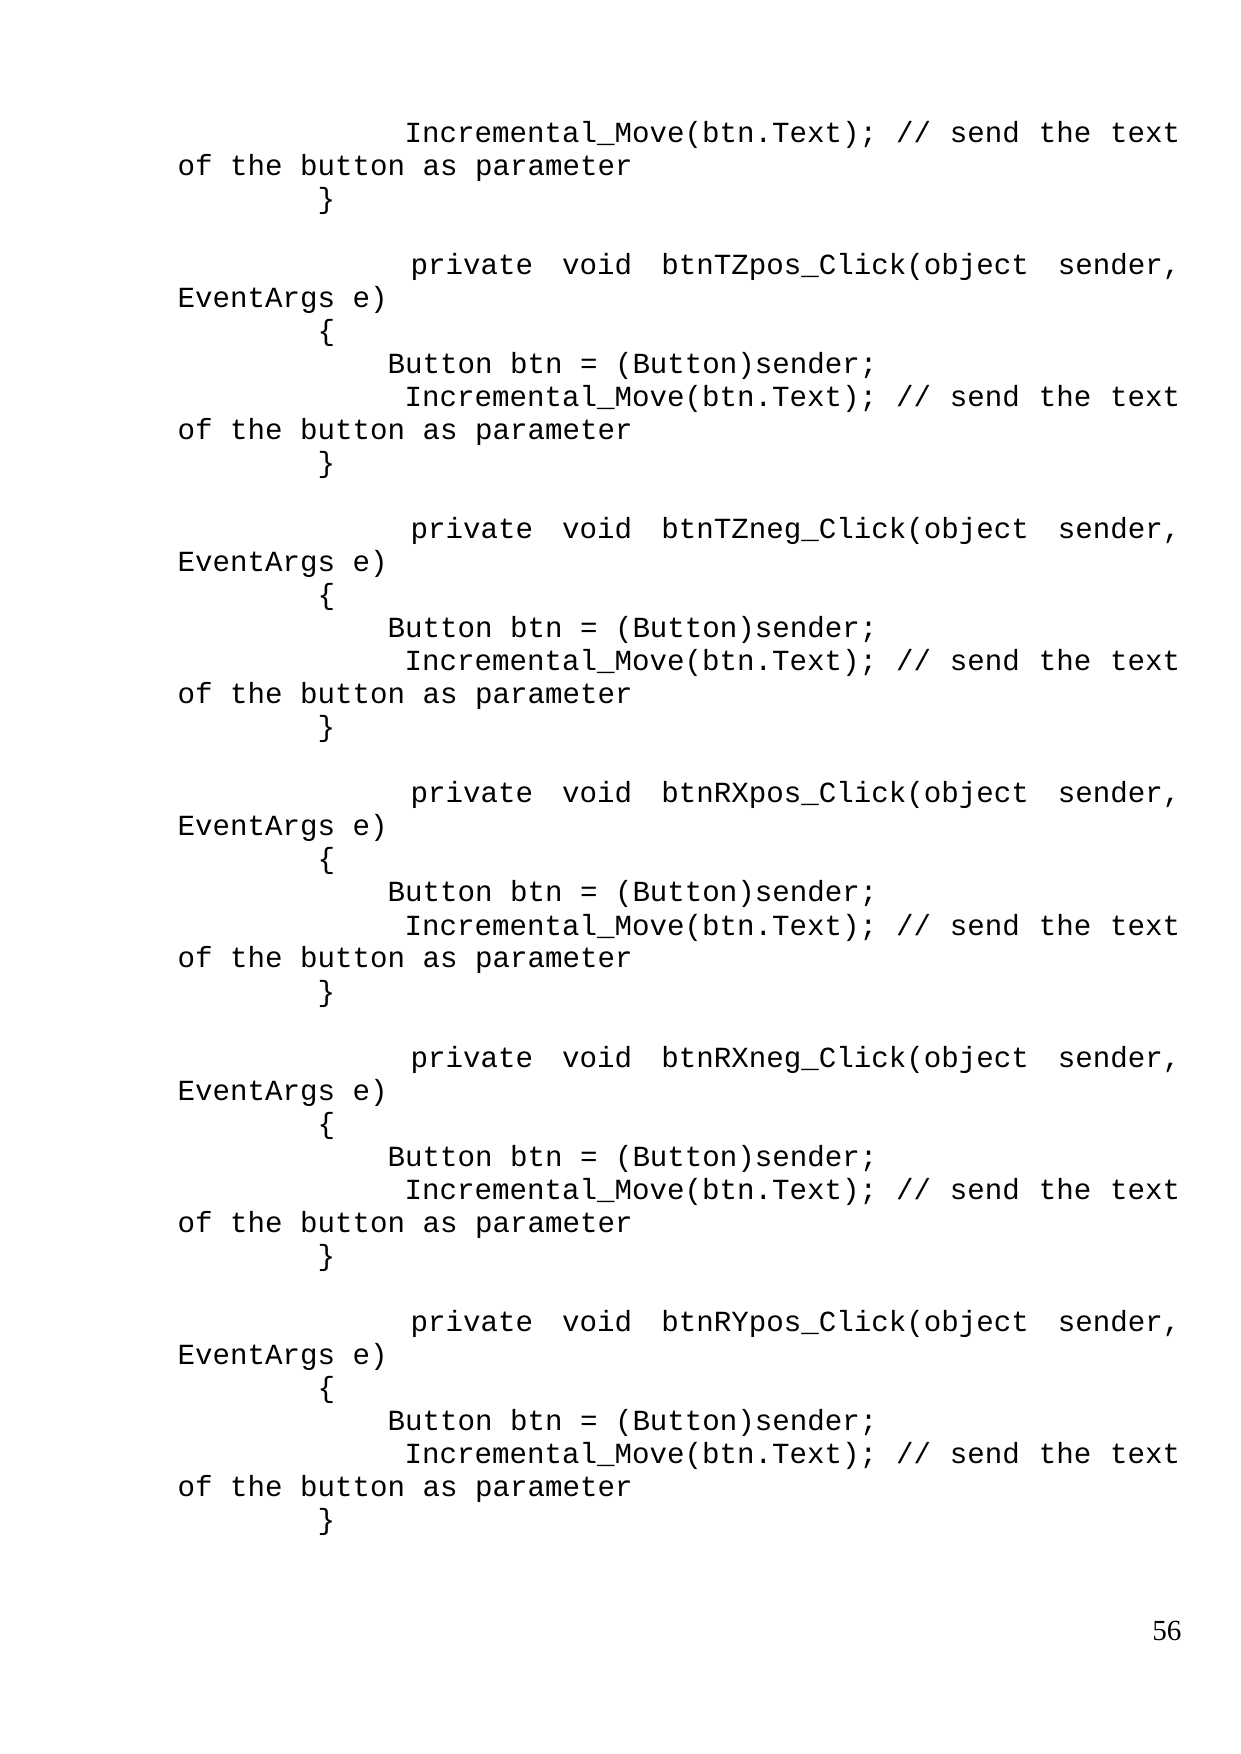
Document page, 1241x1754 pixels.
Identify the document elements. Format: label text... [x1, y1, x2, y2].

text Incremental_Move(btn.Text); // send the text of the button as parameter [177, 911, 1181, 977]
text } [177, 1241, 1181, 1274]
text Incremental_Move(btn.Text); // send the text of the button as parameter [177, 382, 1181, 448]
text Incremental_Move(btn.Text); // send the text of the button as parameter [177, 1175, 1181, 1241]
text private void btnTZneg_Click(object sender, EventArgs e) [177, 514, 1181, 580]
text private void btnRYpos_Click(object sender, EventArgs e) [177, 1307, 1181, 1373]
text Button btn = (Button)sender; [177, 878, 1181, 911]
text { [177, 580, 1181, 613]
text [177, 1439, 1181, 1505]
text { [177, 316, 1181, 349]
text } [177, 184, 1181, 217]
text Button btn = (Button)sender; [177, 1142, 1181, 1175]
text private void btnRXneg_Click(object sender, EventArgs e) [177, 1043, 1181, 1109]
text private void btnRXpos_Click(object sender, EventArgs e) [177, 778, 1181, 844]
text Button btn = (Button)sender; [177, 1406, 1181, 1439]
text { [177, 1109, 1181, 1142]
text Incremental_Move(btn.Text); // send the text of the button as parameter [177, 646, 1181, 712]
text } [177, 448, 1181, 481]
text { [177, 1373, 1181, 1406]
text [177, 118, 1181, 184]
text { [177, 844, 1181, 878]
text } [177, 1505, 1181, 1538]
text } [177, 977, 1181, 1010]
text } [177, 712, 1181, 746]
text Button btn = (Button)sender; [177, 613, 1181, 646]
text Button btn = (Button)sender; [177, 349, 1181, 382]
text private void btnTZpos_Click(object sender, EventArgs e) [177, 250, 1181, 316]
